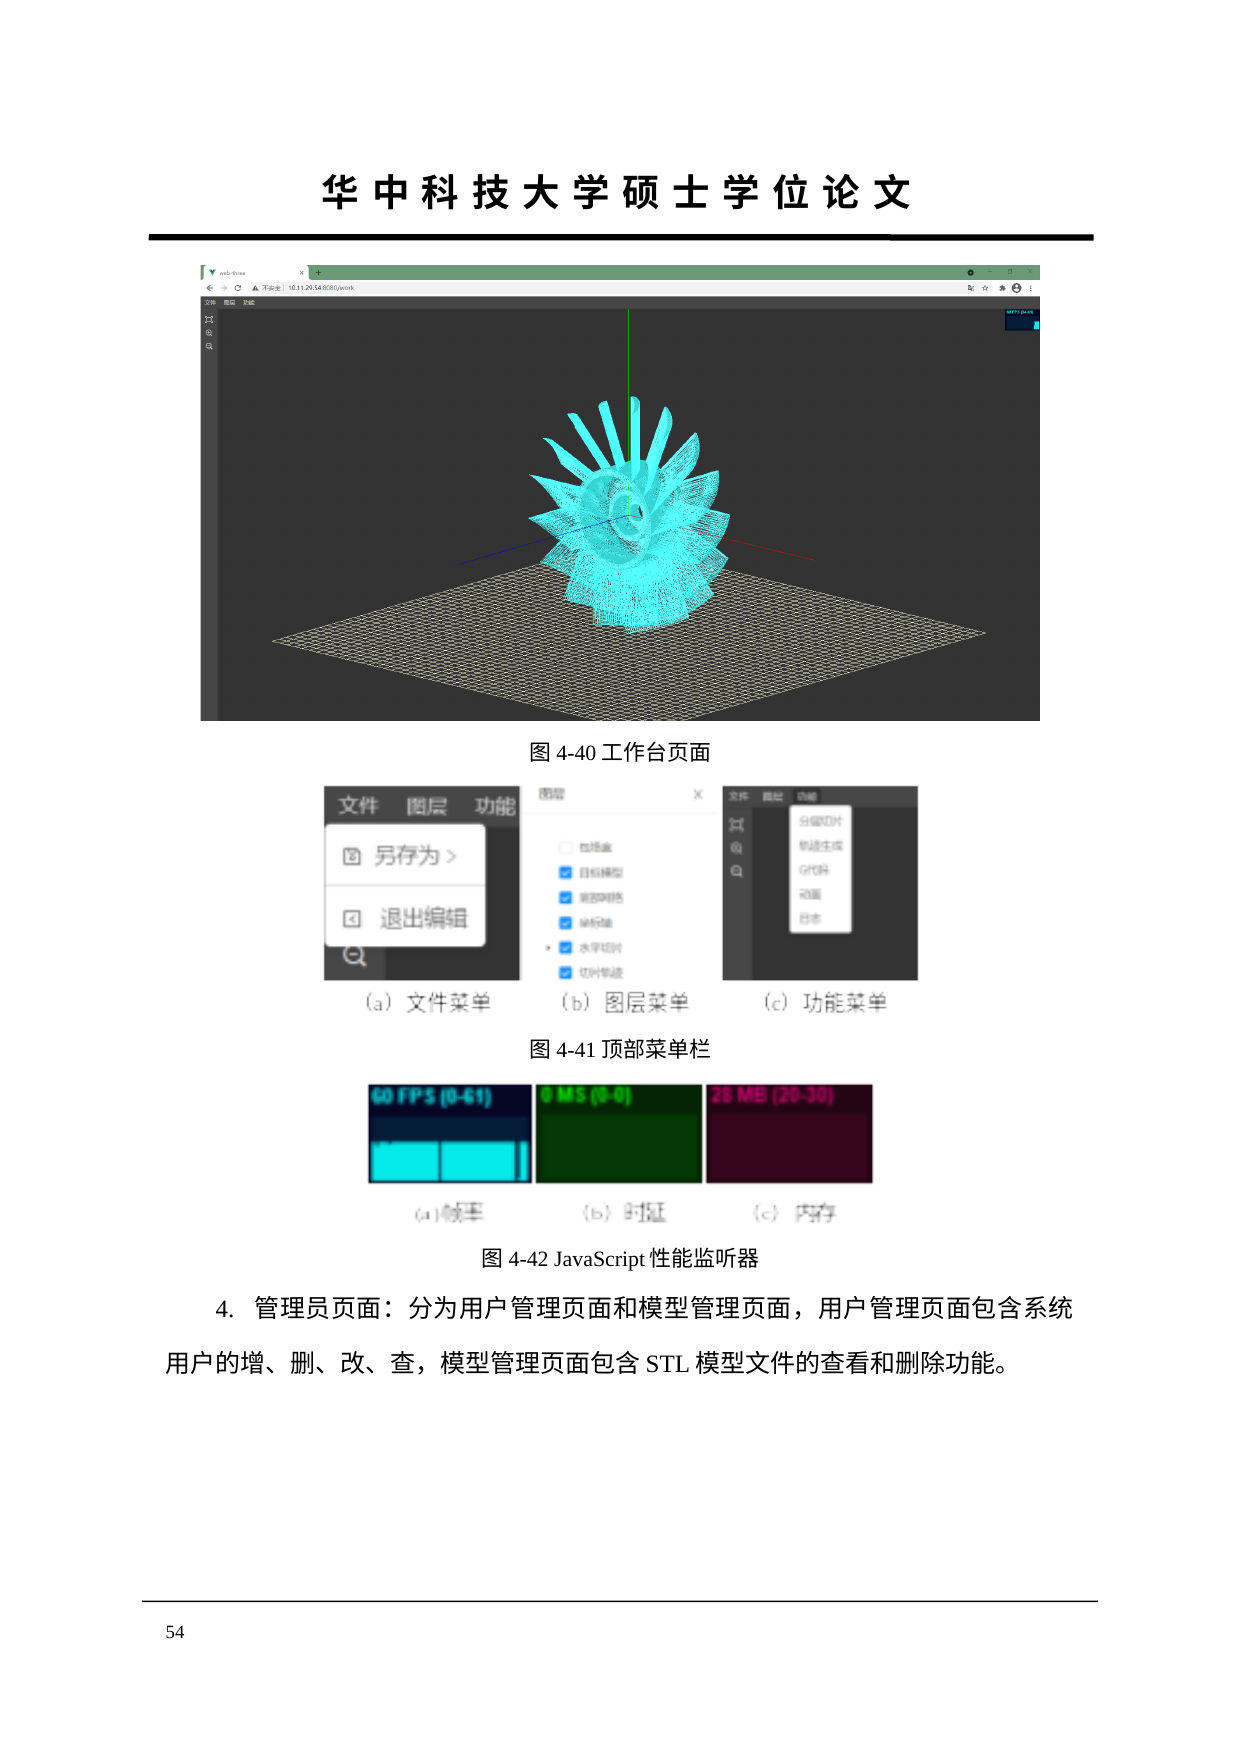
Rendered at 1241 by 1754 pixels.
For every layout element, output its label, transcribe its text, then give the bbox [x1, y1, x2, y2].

list 管理员页面：分为用户管理页面和模型管理页面，用户管理页面包含系统用户的增、删、改、查，模型管理页面包含STL模型文件的查看和删除功能。 [165, 1289, 1075, 1379]
picture [200, 265, 1040, 721]
